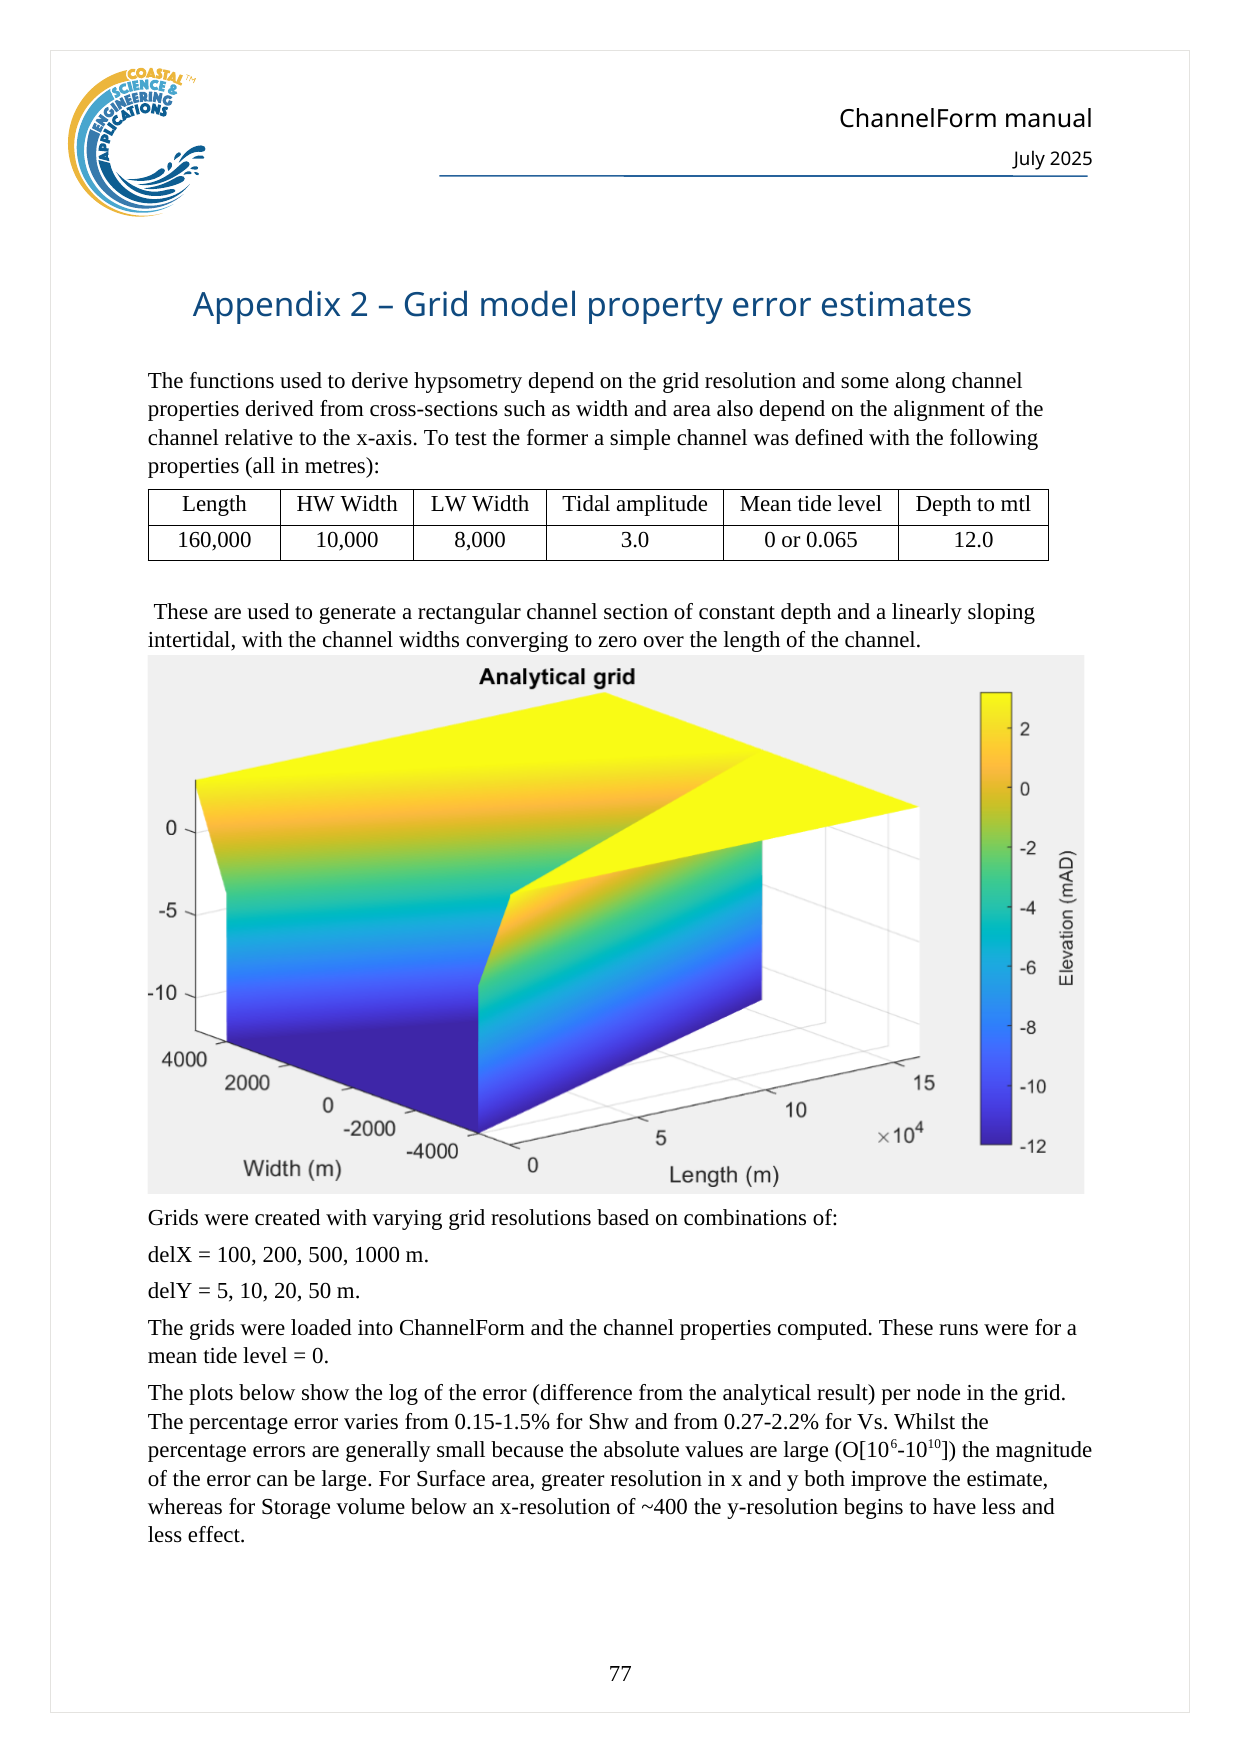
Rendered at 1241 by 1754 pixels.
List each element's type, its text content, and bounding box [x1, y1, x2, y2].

table_cell 160,000 [149, 526, 280, 560]
table_header LW Width [414, 490, 546, 524]
table_cell 10,000 [281, 526, 413, 560]
table_header Mean tide level [724, 490, 898, 524]
table_cell 0 or 0.065 [724, 526, 898, 560]
table_cell 3.0 [547, 526, 723, 560]
text Grids were created with varying grid resolutions based on combinations of: [148, 1204, 1093, 1230]
text The grids were loaded into ChannelForm and the channel properties computed. These runs were for a mean tide level = 0. [148, 1314, 1093, 1369]
table_cell 12.0 [899, 526, 1048, 560]
text delY = 5, 10, 20, 50 m. [148, 1277, 1093, 1304]
text The plots below show the log of the error (difference from the analytical result) per node in the grid. The percentage error varies from 0.15-1.5% for Shw and from 0.27-2.2% for Vs. Whilst the percentage errors are generally small because the absolute values are large (O[106-1010]) the magnitude of the error can be large. For Surface area, greater resolution in x and y both improve the estimate, whereas for Storage volume below an x-resolution of ~400 the y-resolution begins to have less and less effect. [148, 1379, 1093, 1548]
picture [147, 655, 1085, 1194]
table_header Length [149, 490, 280, 524]
text The functions used to derive hypsometry depend on the grid resolution and some along channel properties derived from cross-sections such as width and area also depend on the alignment of the channel relative to the x-axis. To test the former a simple channel was defined with the following properties (all in metres): [148, 367, 1093, 478]
table_header HW Width [281, 490, 413, 524]
table_cell 8,000 [414, 526, 546, 560]
text delX = 100, 200, 500, 1000 m. [148, 1241, 1093, 1267]
subtitle Appendix 2 – Grid model property error estimates [193, 281, 1093, 326]
table_header Depth to mtl [899, 490, 1048, 524]
table_header Tidal amplitude [547, 490, 723, 524]
